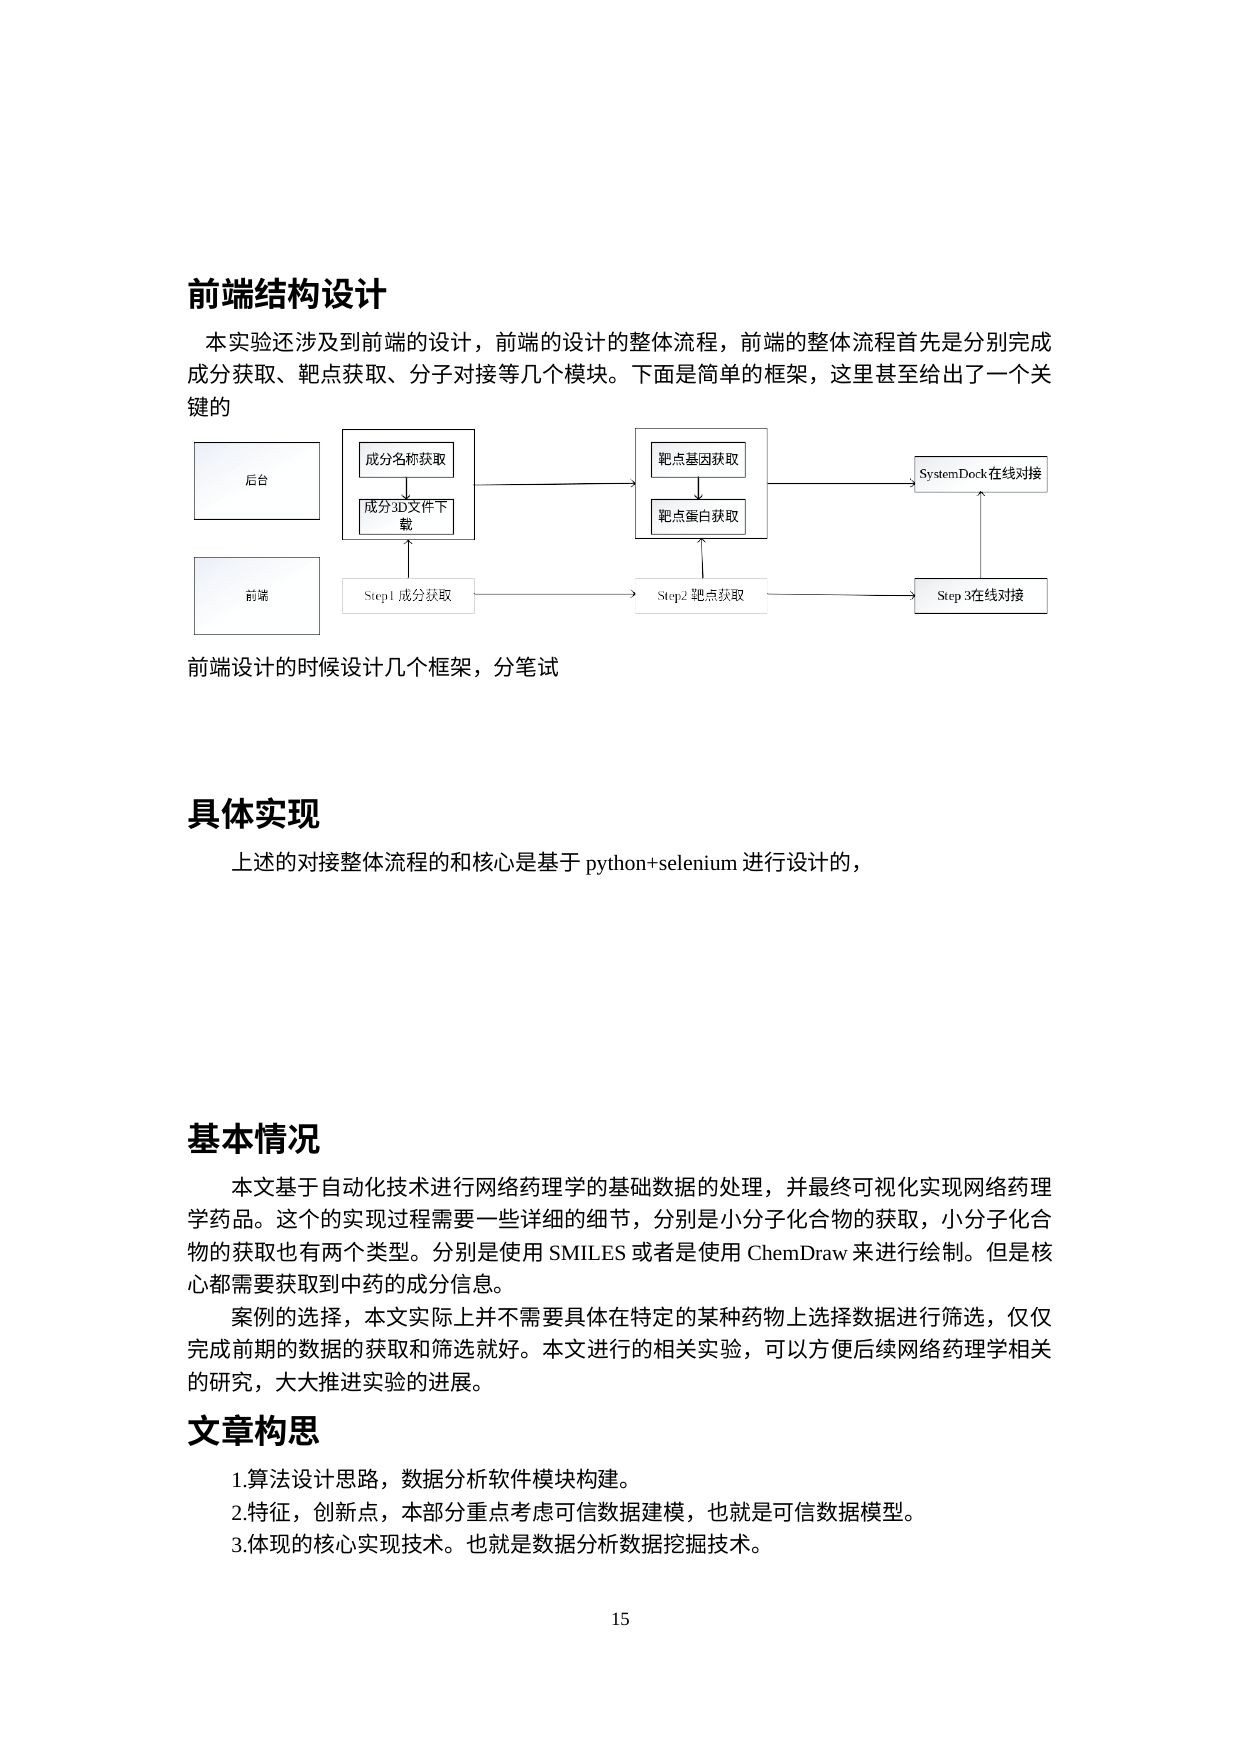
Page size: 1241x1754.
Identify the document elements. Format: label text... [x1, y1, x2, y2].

text 本实验还涉及到前端的设计，前端的设计的整体流程，前端的整体流程首先是分别完成成分获取、靶点获取、分子对接等几个模块。下面是简单的框架，这里甚至给出了一个关键的 [187, 324, 1053, 422]
subtitle 文章构思 [187, 1397, 1053, 1462]
text 上述的对接整体流程的和核心是基于python+selenium进行设计的， [187, 844, 1053, 877]
subtitle 具体实现 [187, 779, 1053, 844]
text 3.体现的核心实现技术。也就是数据分析数据挖掘技术。 [187, 1527, 1053, 1559]
text 本文基于自动化技术进行网络药理学的基础数据的处理，并最终可视化实现网络药理学药品。这个的实现过程需要一些详细的细节，分别是小分子化合物的获取，小分子化合物的获取也有两个类型。分别是使用SMILES或者是使用ChemDraw来进行绘制。但是核心都需要获取到中药的成分信息。 [187, 1169, 1053, 1299]
text 案例的选择，本文实际上并不需要具体在特定的某种药物上选择数据进行筛选，仅仅完成前期的数据的获取和筛选就好。本文进行的相关实验，可以方便后续网络药理学相关的研究，大大推进实验的进展。 [187, 1299, 1053, 1397]
text 1.算法设计思路，数据分析软件模块构建。 [187, 1462, 1053, 1494]
text 前端设计的时候设计几个框架，分笔试 [187, 649, 1053, 682]
subtitle 前端结构设计 [187, 259, 1053, 324]
text 2.特征，创新点，本部分重点考虑可信数据建模，也就是可信数据模型。 [187, 1494, 1053, 1527]
subtitle 基本情况 [187, 1104, 1053, 1169]
